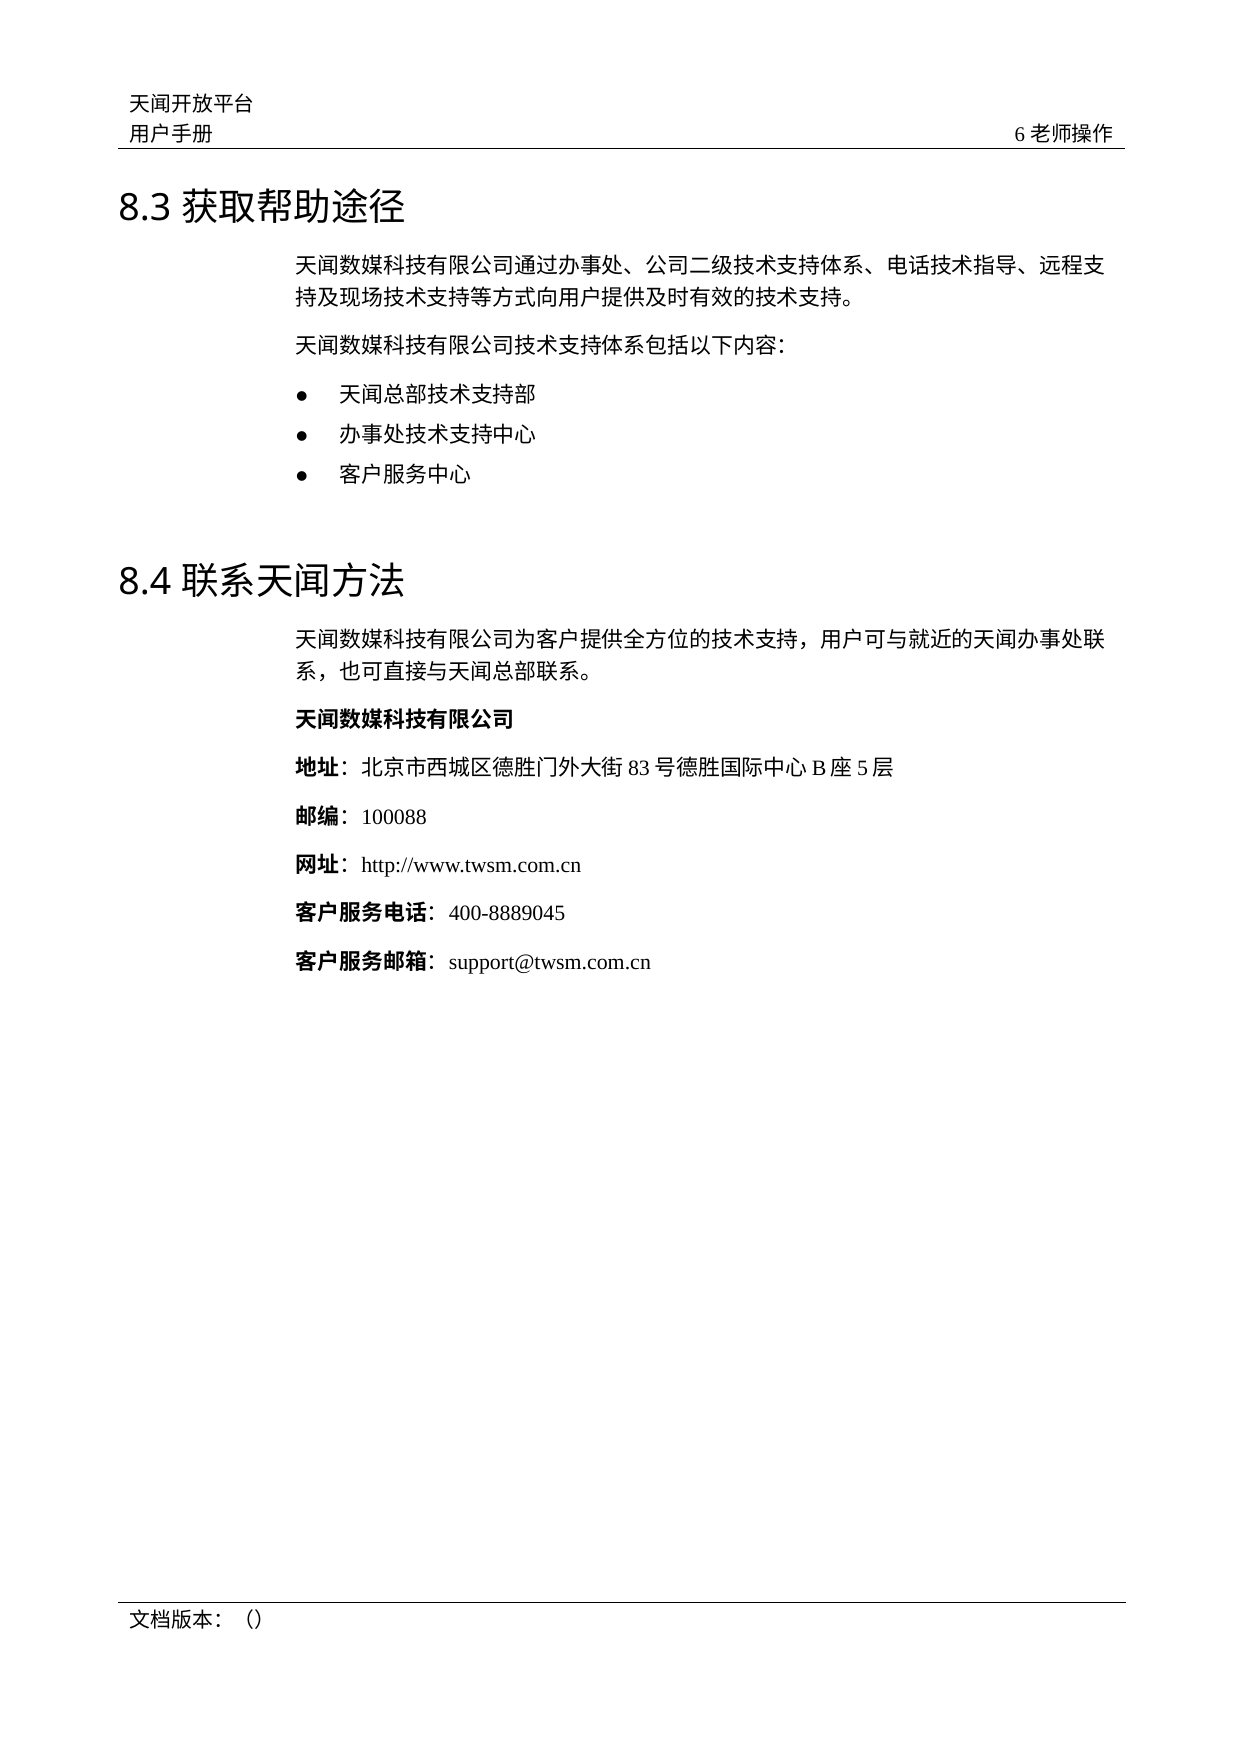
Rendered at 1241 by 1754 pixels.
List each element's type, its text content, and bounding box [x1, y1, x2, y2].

text 客户服务电话：400-8889045 [295, 895, 1122, 927]
list 办事处技术支持中心 [295, 417, 1122, 448]
subtitle 获取帮助途径 [118, 177, 1122, 232]
text 地址：北京市西城区德胜门外大街83号德胜国际中心B座5层 [295, 750, 1122, 782]
text 网址：http://www.twsm.com.cn [295, 847, 1122, 879]
text 邮编：100088 [295, 799, 1122, 830]
subtitle 联系天闻方法 [118, 551, 1122, 605]
text 天闻数媒科技有限公司为客户提供全方位的技术支持，用户可与就近的天闻办事处联系，也可直接与天闻总部联系。 [295, 622, 1122, 685]
text 客户服务邮箱：support@twsm.com.cn [295, 944, 1122, 975]
text 天闻数媒科技有限公司技术支持体系包括以下内容： [295, 328, 1122, 360]
text 天闻数媒科技有限公司通过办事处、公司二级技术支持体系、电话技术指导、远程支持及现场技术支持等方式向用户提供及时有效的技术支持。 [295, 248, 1122, 312]
text 天闻数媒科技有限公司 [295, 702, 1122, 734]
list 客户服务中心 [295, 457, 1122, 488]
list 天闻总部技术支持部 [295, 377, 1122, 408]
